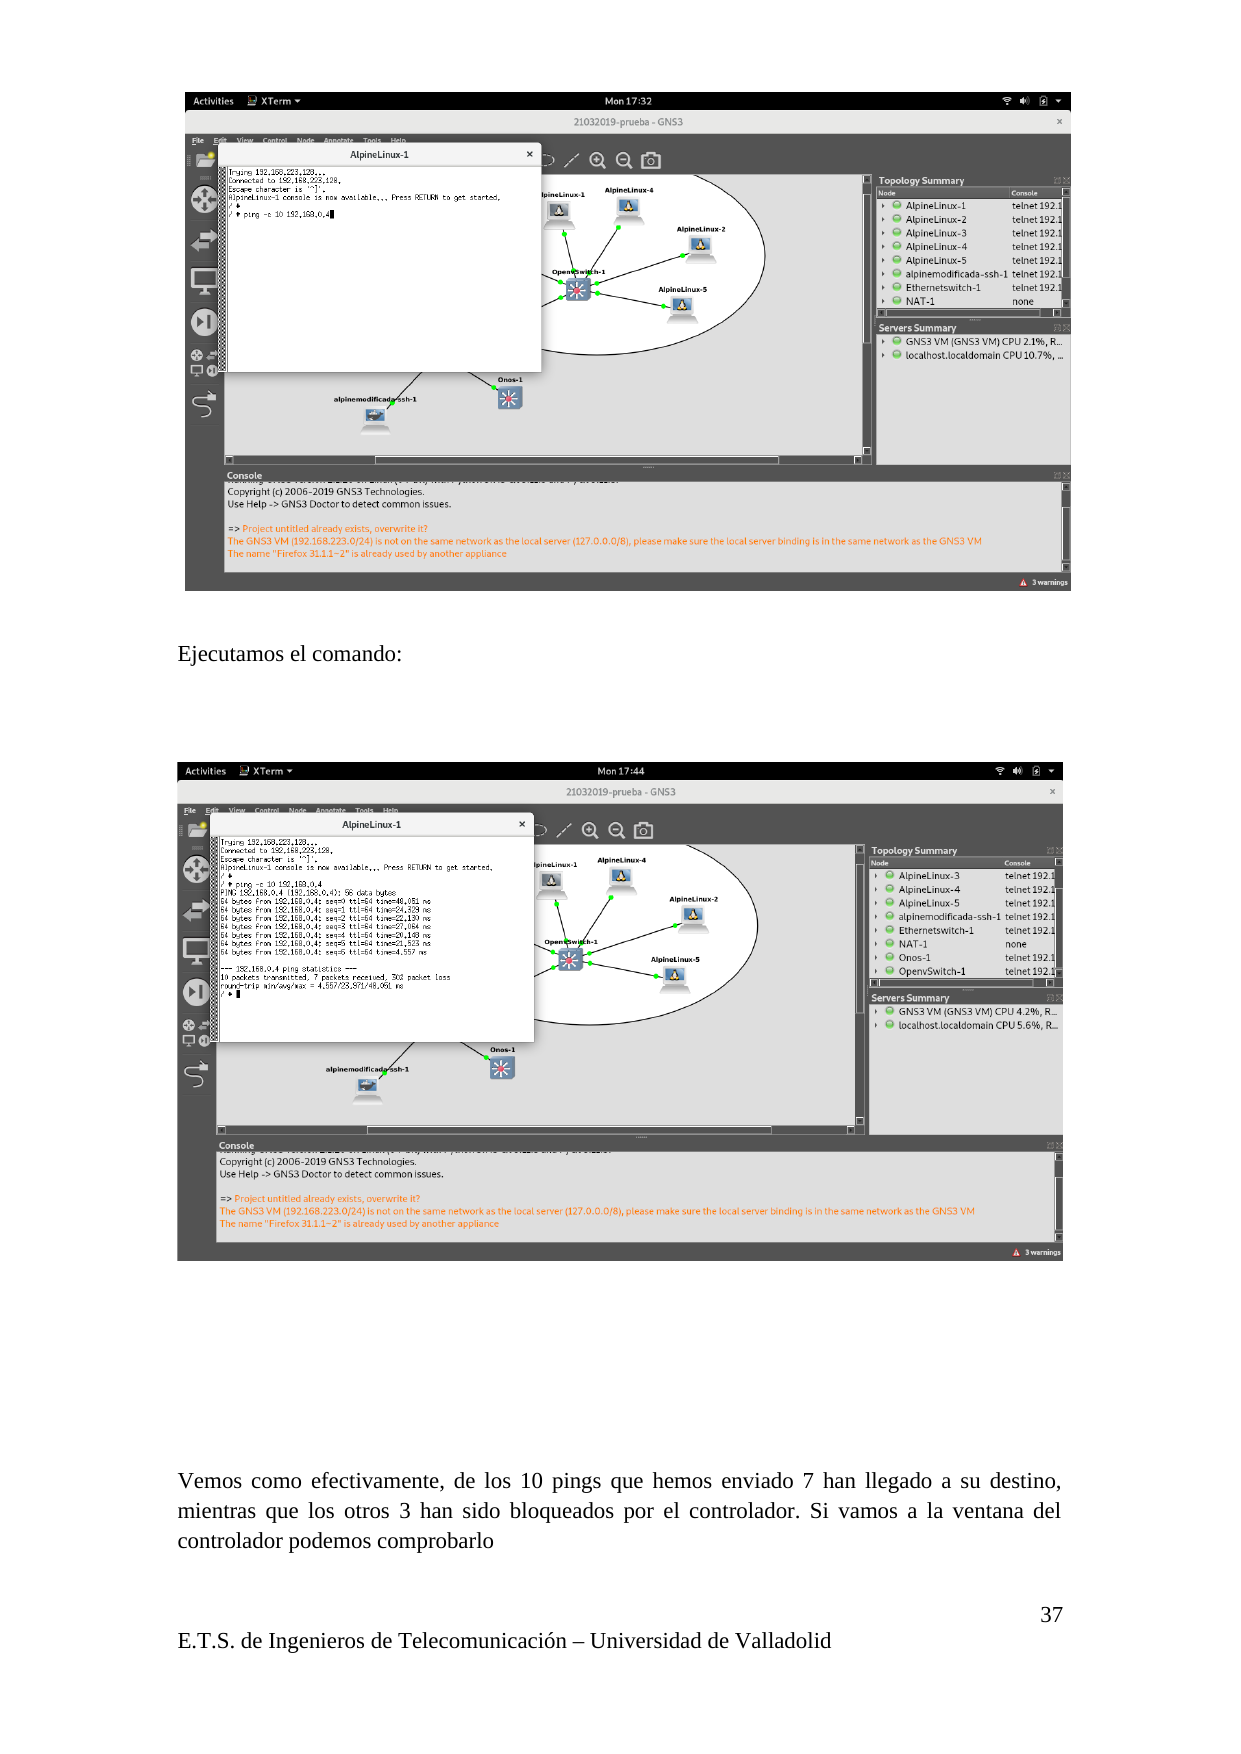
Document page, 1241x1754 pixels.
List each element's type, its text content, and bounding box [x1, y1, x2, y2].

picture [185, 92, 1071, 591]
picture [177, 762, 1063, 1261]
text Ejecutamos el comando: [177, 640, 1063, 667]
text Vemos como efectivamente, de los 10 pings que hemos enviado 7 han llegado a su destino, mientras que los otros 3 han sido bloqueados por el controlador. Si vamos a la ventana del controlador podemos comprobarlo [177, 1467, 1063, 1554]
